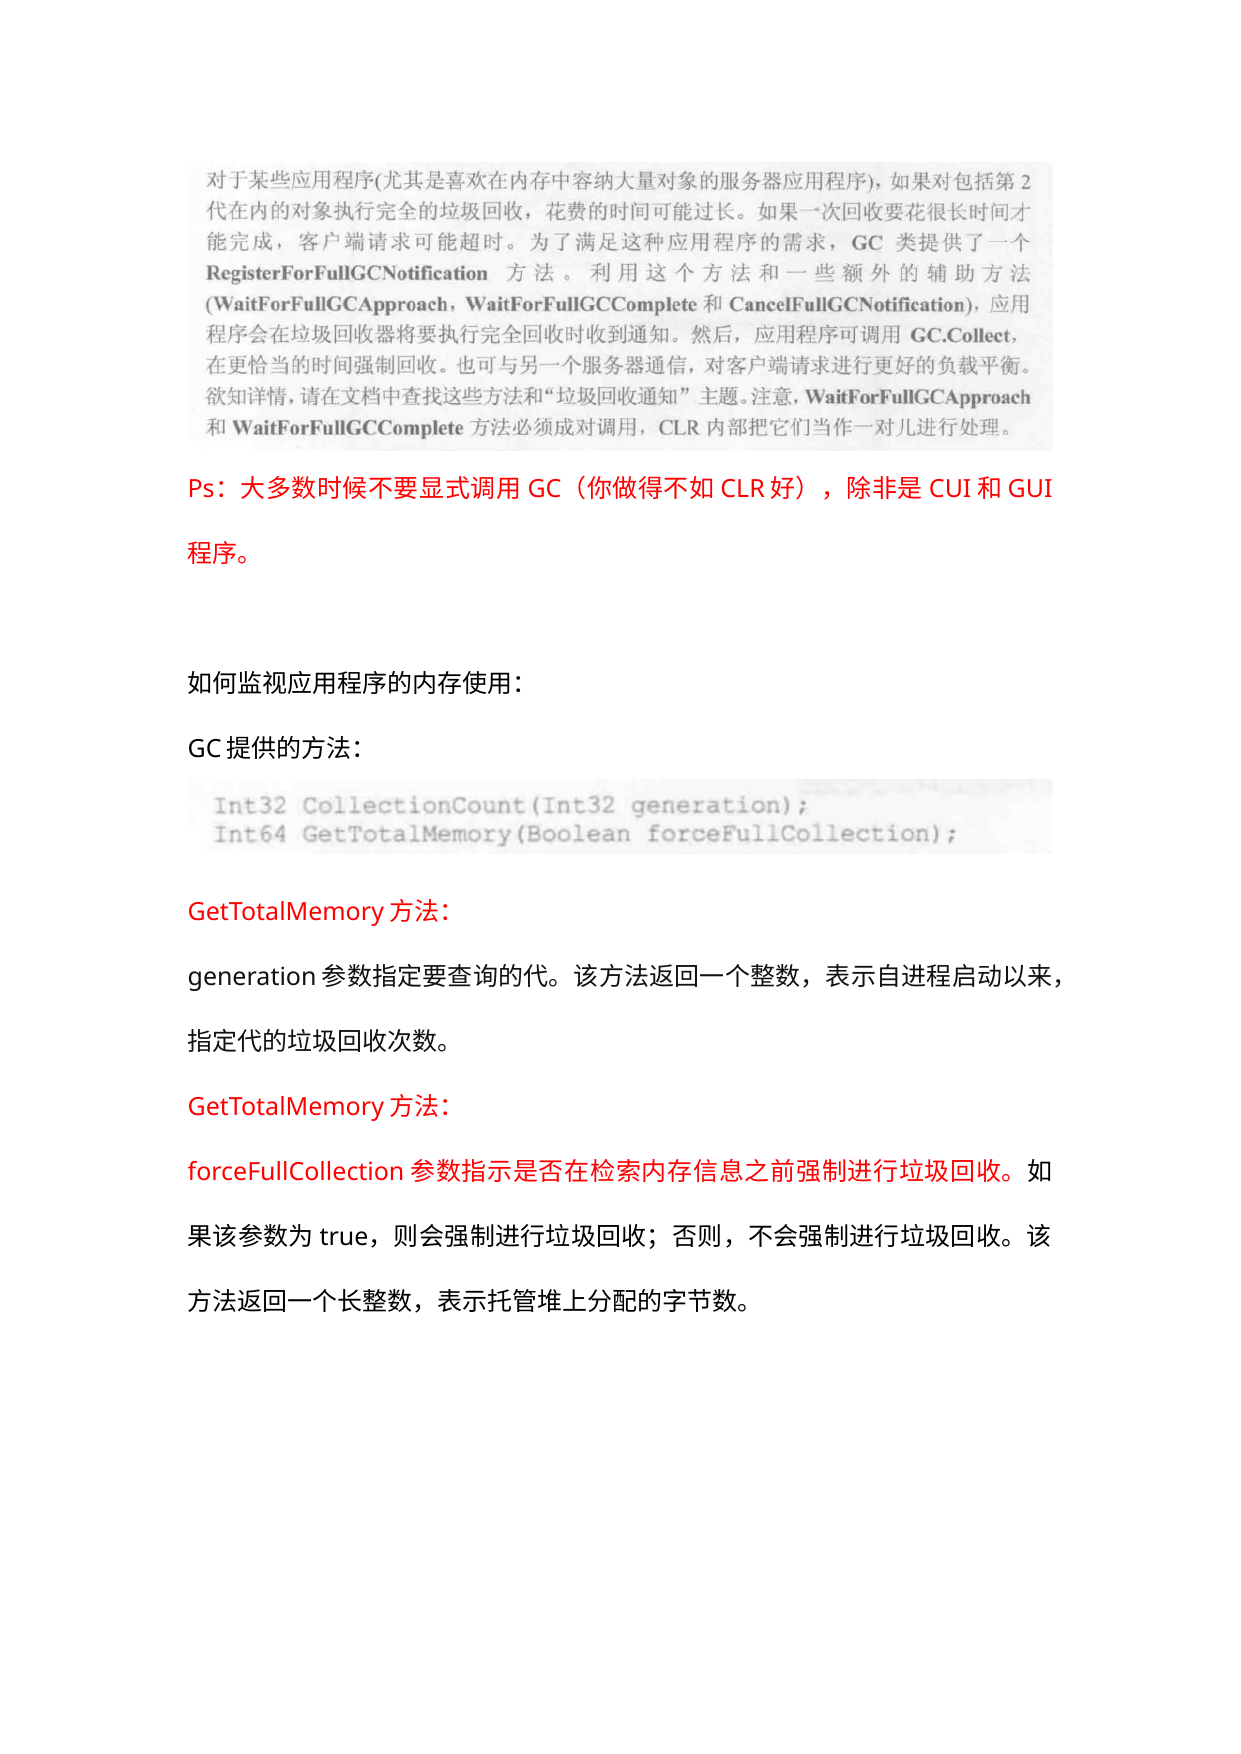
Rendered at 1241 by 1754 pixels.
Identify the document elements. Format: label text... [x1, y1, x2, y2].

text GC提供的方法： [187, 714, 1053, 779]
text forceFullCollection参数指示是否在检索内存信息之前强制进行垃圾回收。如果该参数为true，则会强制进行垃圾回收；否则，不会强制进行垃圾回收。该方法返回一个长整数，表示托管堆上分配的字节数。 [187, 1137, 1053, 1332]
picture [187, 162, 1053, 451]
picture [187, 779, 1053, 854]
text Ps：大多数时候不要显式调用GC（你做得不如CLR好），除非是CUI和GUI程序。 [187, 454, 1053, 584]
text generation参数指定要查询的代。该方法返回一个整数，表示自进程启动以来，指定代的垃圾回收次数。 [187, 942, 1053, 1072]
text 如何监视应用程序的内存使用： [187, 649, 1053, 714]
text GetTotalMemory方法： [187, 1072, 1053, 1137]
text GetTotalMemory方法： [187, 877, 1053, 942]
